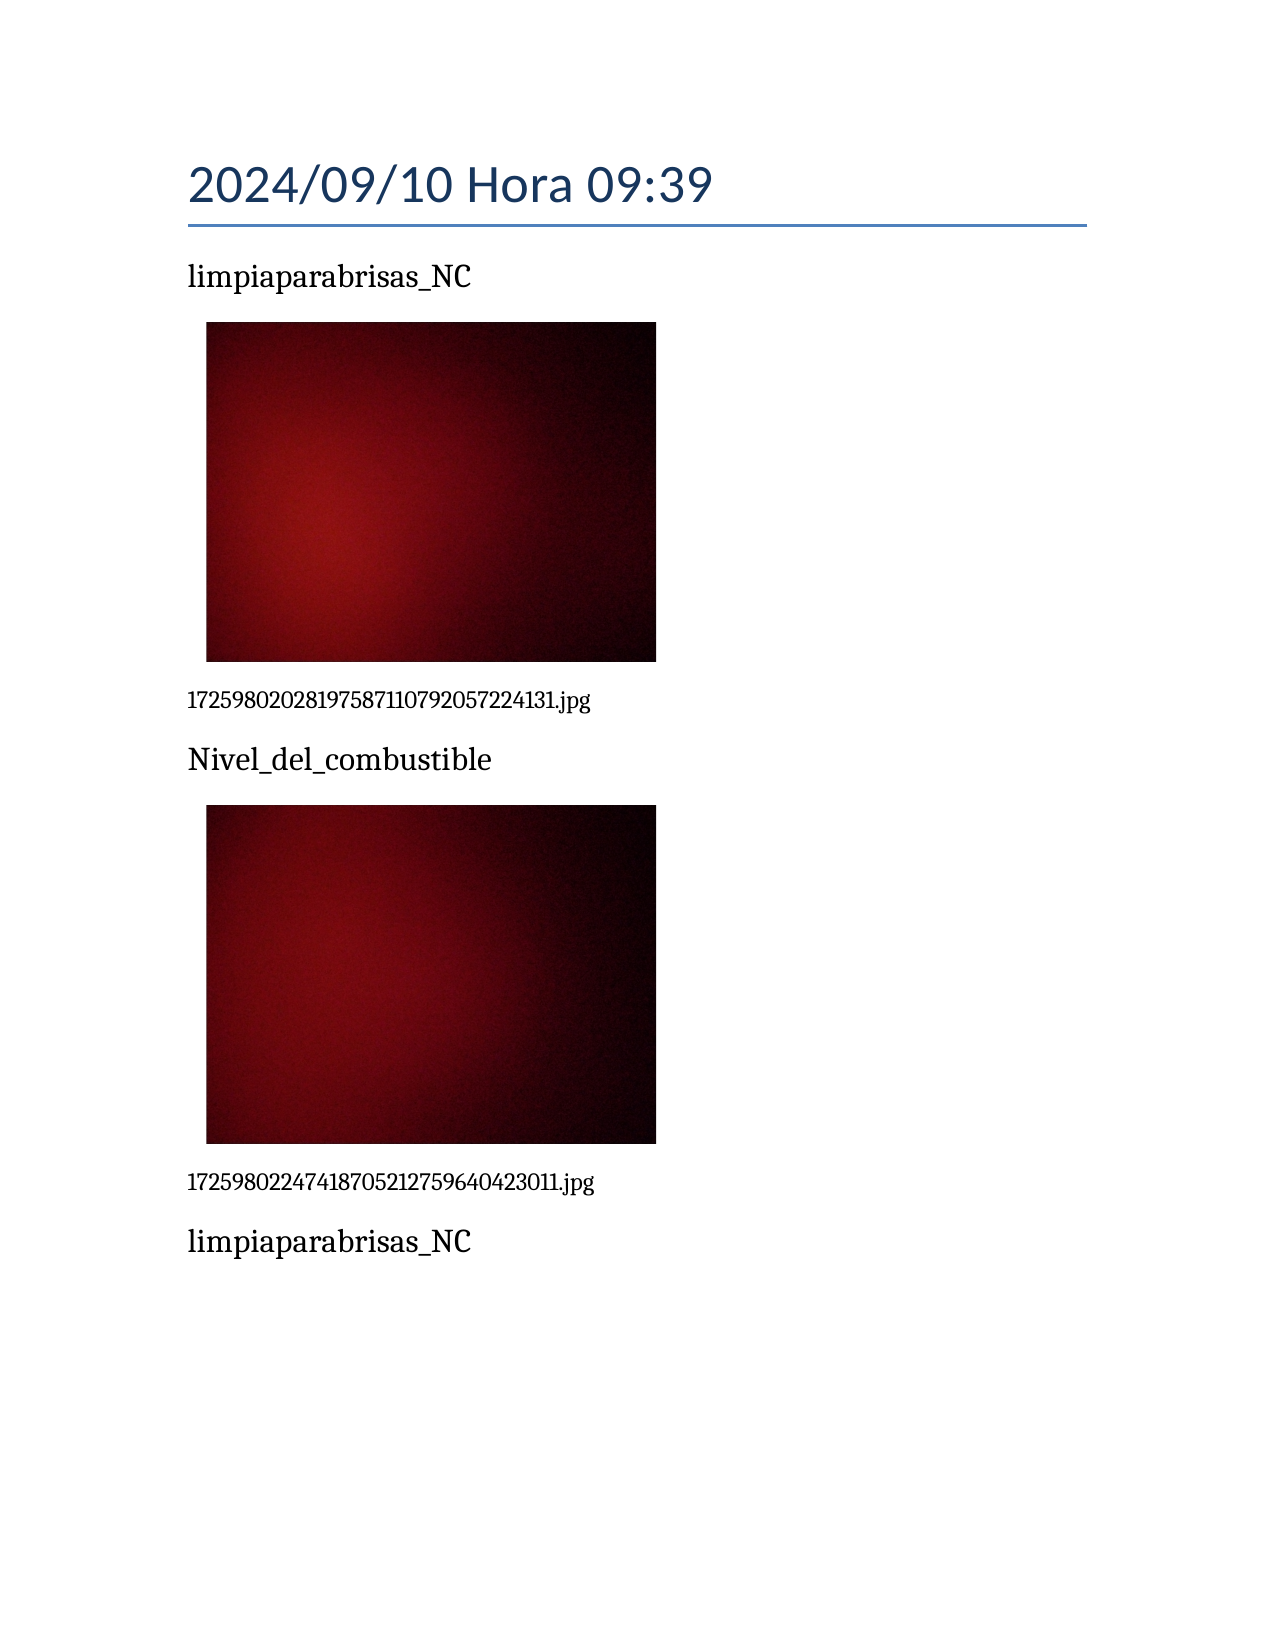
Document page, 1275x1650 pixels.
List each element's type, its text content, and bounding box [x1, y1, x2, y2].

text 17259802247418705212759640423011.jpg [187, 1168, 1087, 1197]
text limpiaparabrisas_NC [187, 258, 1087, 296]
picture [206, 805, 657, 1144]
text 17259802028197587110792057224131.jpg [187, 686, 1087, 715]
text limpiaparabrisas_NC [187, 1222, 1087, 1261]
text Nivel_del_combustible [187, 740, 1087, 778]
title 2024/09/10 Hora 09:39 [187, 150, 1087, 227]
picture [206, 322, 657, 662]
